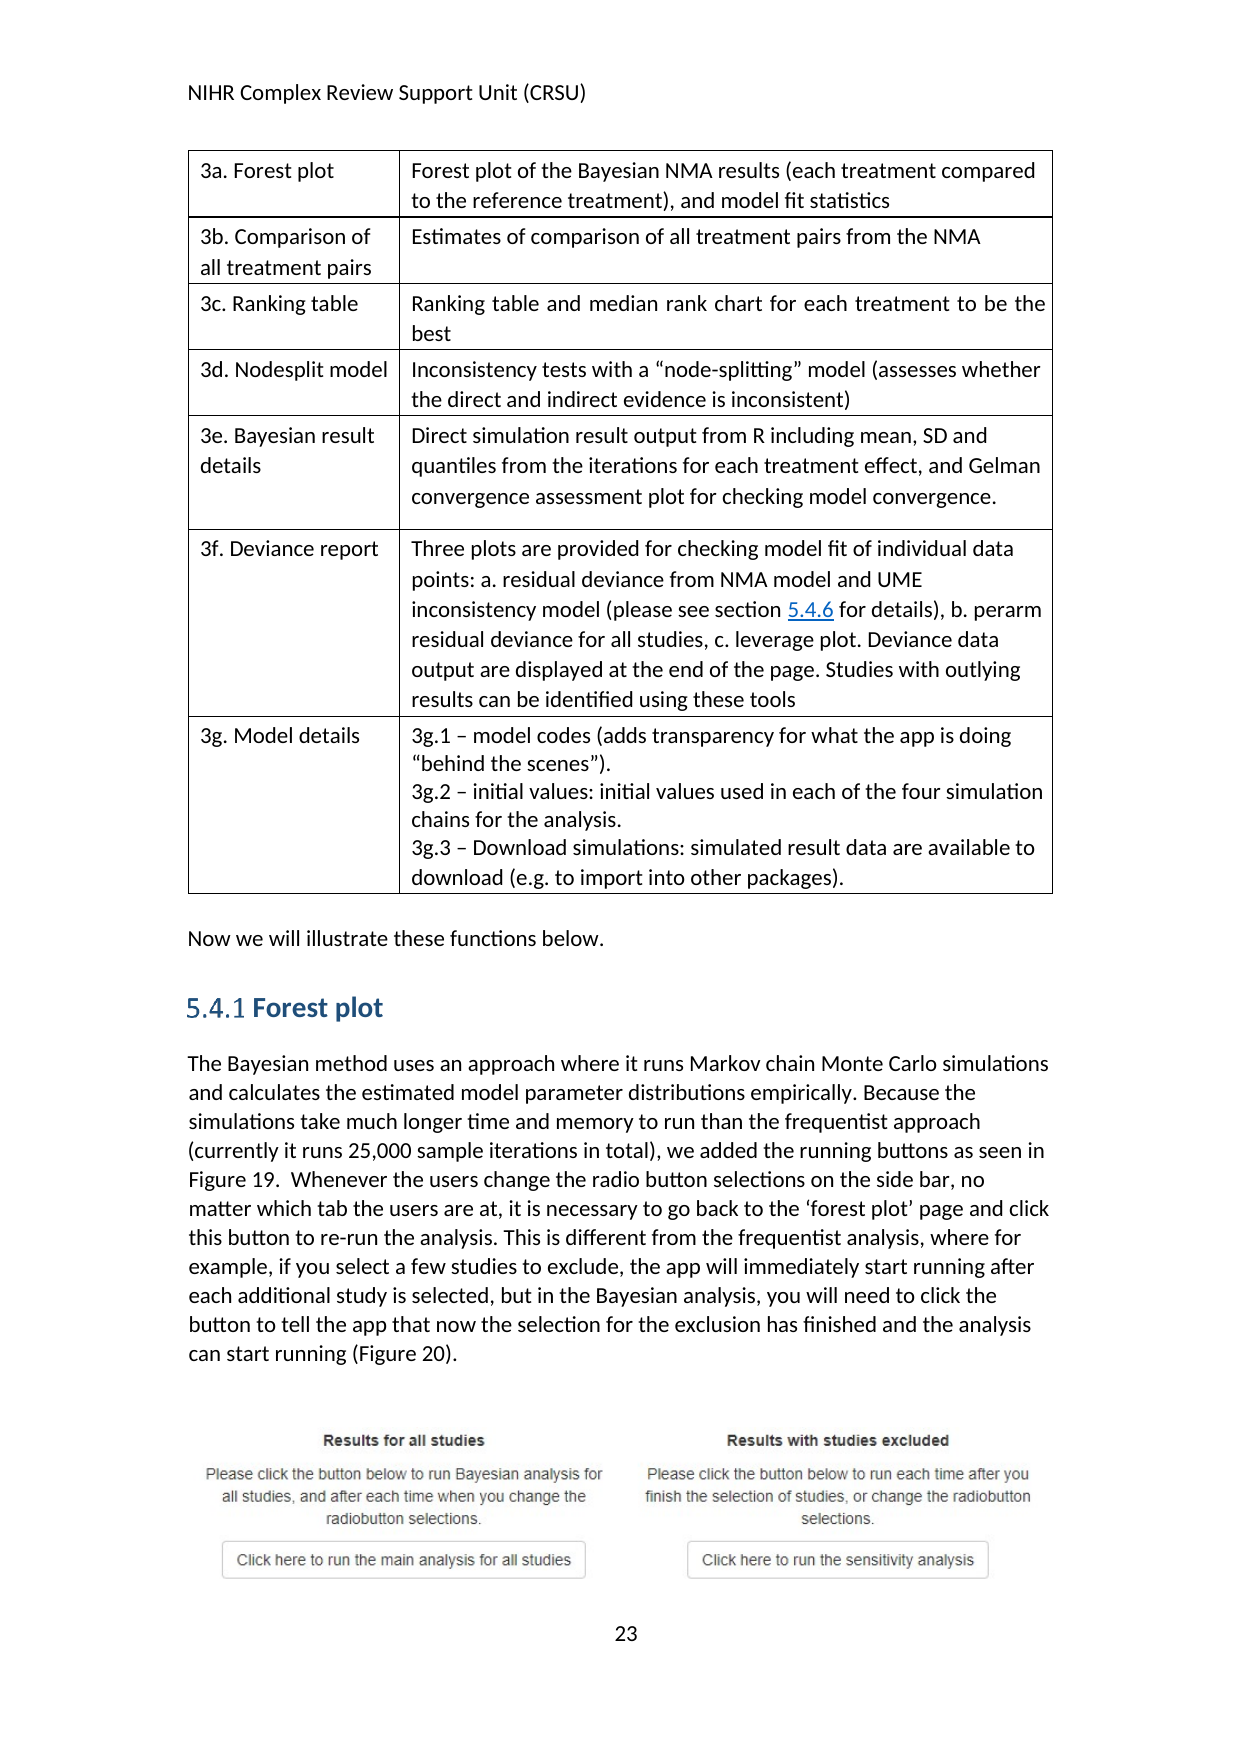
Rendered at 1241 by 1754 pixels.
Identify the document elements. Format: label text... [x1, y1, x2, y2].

table_cell 3b. Comparison of all treatment pairs [189, 218, 399, 283]
table_cell Estimates of comparison of all treatment pairs from the NMA [400, 218, 1052, 283]
text The Bayesian method uses an approach where it runs Markov chain Monte Carlo simulations and calculates the estimated model parameter distributions empirically. Because the simulations take much longer time and memory to run than the frequentist approach [187, 1049, 1053, 1135]
table_cell Inconsistency tests with a “node-splitting” model (assesses whether the direct and indirect evidence is inconsistent) [400, 350, 1052, 415]
text Now we will illustrate these functions below. [187, 924, 1053, 952]
table_cell Three plots are provided for checking model fit of individual data points: a. residual deviance from NMA model and UME inconsistency model (please see section 5.4.6 for details), b. perarm residual deviance for all studies, c. leverage plot. Deviance data output are displayed at the end of the page. Studies with outlying results can be identified using these tools [400, 530, 1052, 716]
table_cell 3f. Deviance report [189, 530, 399, 716]
table_cell Ranking table and median rank chart for each treatment to be the best [400, 284, 1052, 349]
table_cell 3c. Ranking table [189, 284, 399, 349]
table_cell 3d. Nodesplit model [189, 350, 399, 415]
table_cell Forest plot of the Bayesian NMA results (each treatment compared to the reference treatment), and model fit statistics [400, 151, 1052, 216]
picture [186, 997, 244, 1018]
table_cell 3e. Bayesian result details [189, 416, 399, 528]
subtitle Forest plot [187, 989, 1058, 1025]
text (currently it runs 25,000 sample iterations in total), we added the running buttons as seen in Figure 19. Whenever the users change the radio button selections on the side bar, no matter which tab the users are at, it is necessary to go back to the ‘forest plot’ page and click this button to re-run the analysis. This is different from the frequentist analysis, where for example, if you select a few studies to exclude, the app will immediately start running after each additional study is selected, but in the Bayesian analysis, you will need to click the button to tell the app that now the selection for the exclusion has finished and the analysis can start running (Figure 20). [187, 1137, 1053, 1367]
table_cell 3g.1 – model codes (adds transparency for what the app is doing “behind the scenes”). 3g.2 – initial values: initial values used in each of the four simulation chains for the analysis. 3g.3 – Download simulations: simulated result data are available to download (e.g. to import into other packages). [400, 717, 1052, 893]
table_cell 3g. Model details [189, 717, 399, 893]
picture [193, 1427, 1059, 1600]
table_cell Direct simulation result output from R including mean, SD and quantiles from the iterations for each treatment effect, and Gelman convergence assessment plot for checking model convergence. [400, 416, 1052, 528]
table_cell 3a. Forest plot [189, 151, 399, 216]
